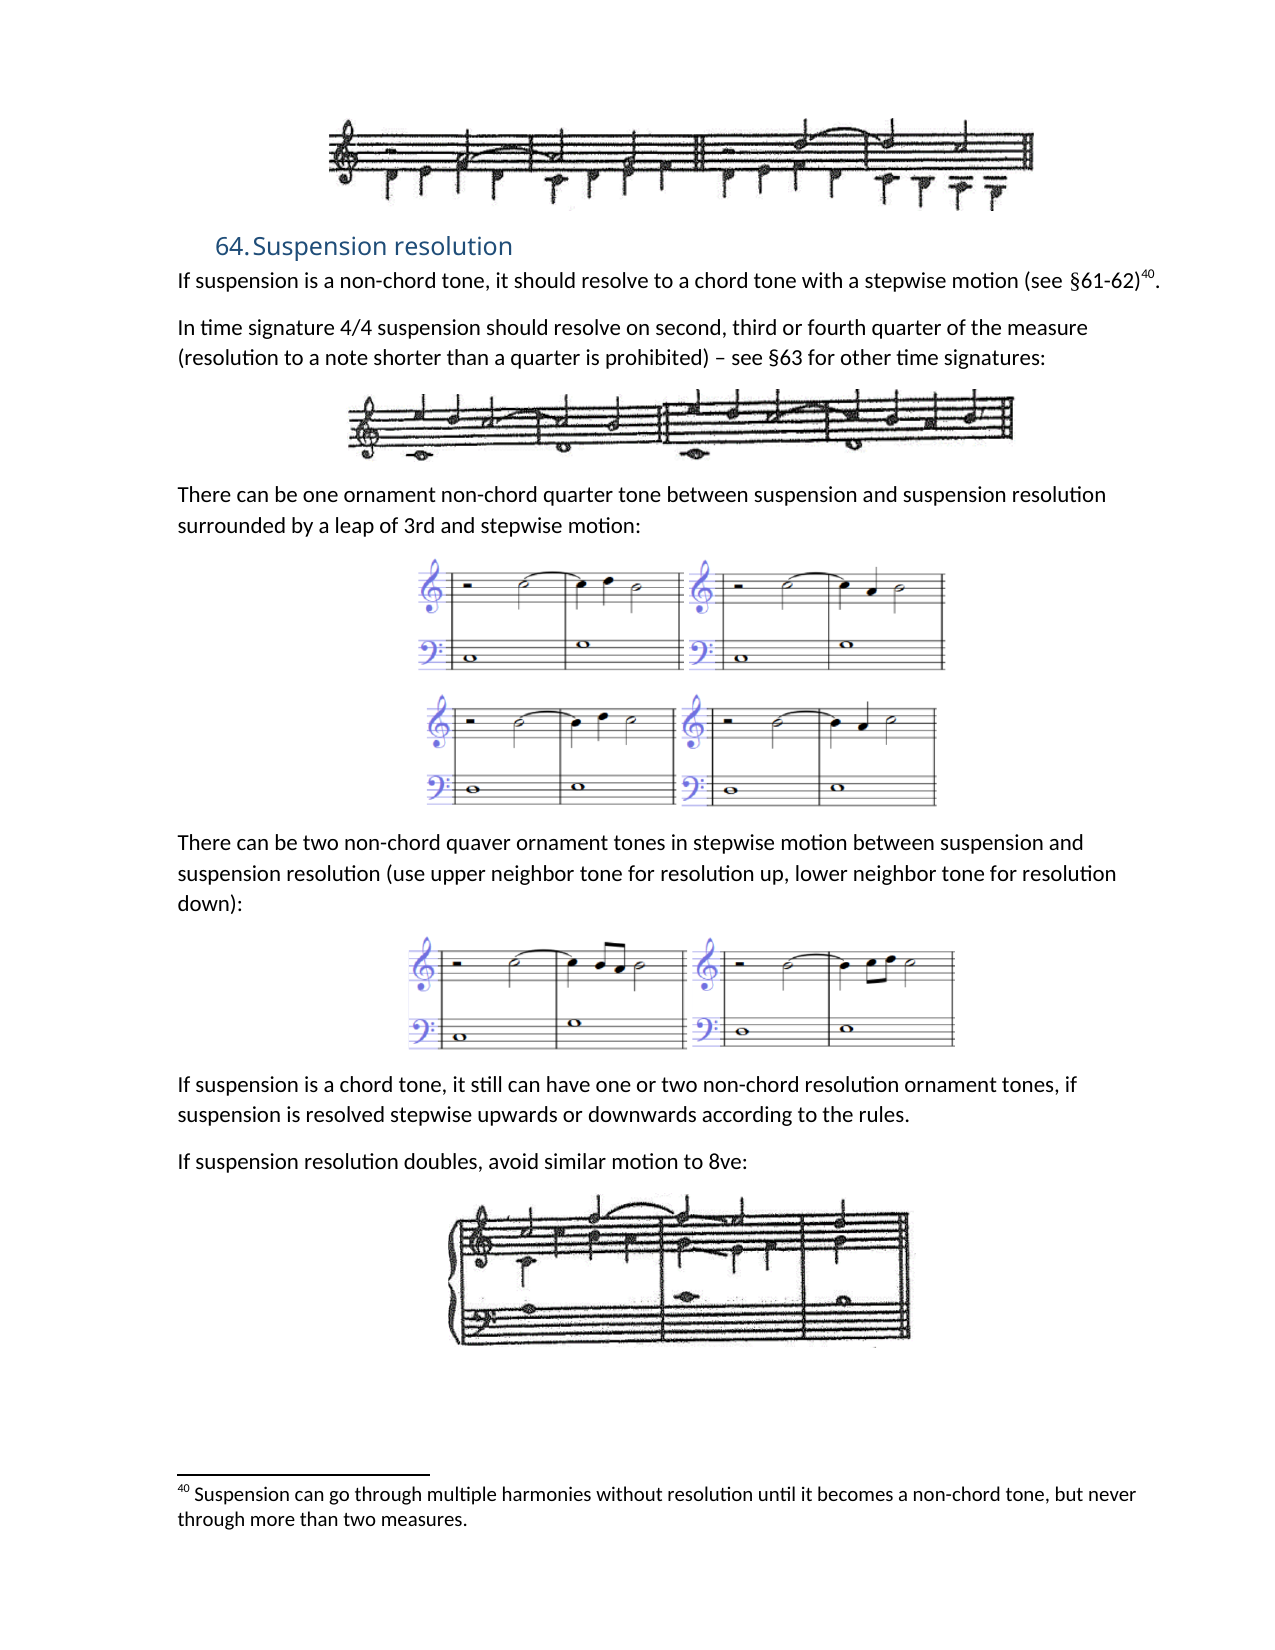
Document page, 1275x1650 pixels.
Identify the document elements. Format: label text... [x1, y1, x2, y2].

picture [681, 693, 937, 810]
text There can be one ornament non-chord quarter tone between suspension and suspension resolution surrounded by a leap of 3rd and stepwise motion: [177, 481, 1186, 539]
picture [692, 936, 955, 1051]
text There can be two non-chord quaver ornament tones in stepwise motion between suspension and suspension resolution (use upper neighbor tone for resolution up, lower neighbor tone for resolution down): [177, 828, 1186, 917]
picture [448, 1193, 916, 1348]
picture [689, 558, 946, 675]
subtitle Suspension resolution [215, 229, 1186, 263]
text If suspension resolution doubles, avoid similar motion to 8ve: [177, 1147, 1186, 1175]
picture [426, 694, 677, 810]
picture [346, 389, 1018, 462]
picture [328, 118, 1035, 211]
text If suspension is a chord tone, it still can have one or two non-chord resolution ornament tones, if suspension is resolved stepwise upwards or downwards according to the rules. [177, 1070, 1186, 1128]
text In time signature 4/4 suspension should resolve on second, third or fourth quarter of the measure (resolution to a note shorter than a quarter is prohibited) – see §63 for other time signatures: [177, 313, 1186, 371]
picture [408, 935, 688, 1051]
picture [418, 557, 684, 675]
text If suspension is a non-chord tone, it should resolve to a chord tone with a stepwise motion (see §61-62). [177, 266, 1186, 294]
